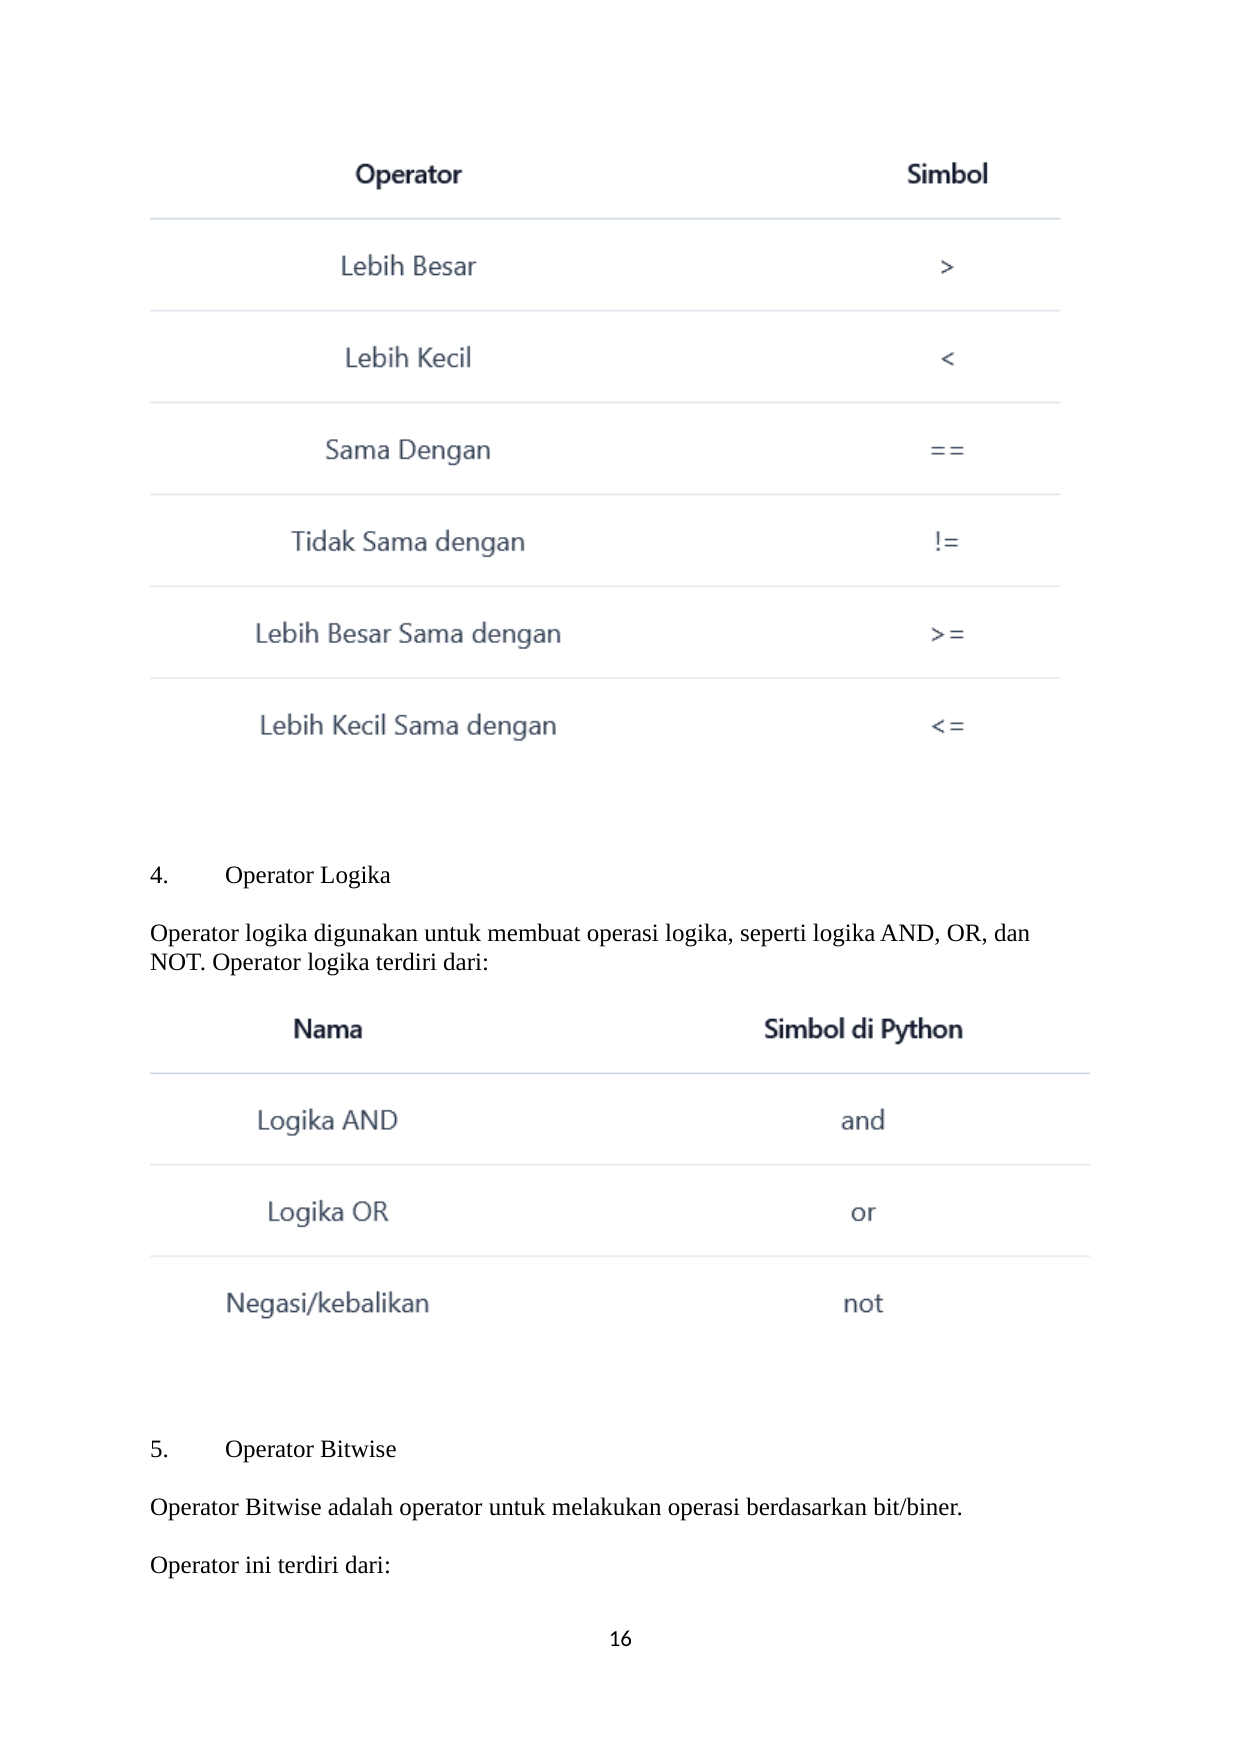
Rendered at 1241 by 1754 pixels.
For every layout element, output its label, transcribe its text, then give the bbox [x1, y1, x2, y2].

picture [150, 150, 1091, 774]
text Operator logika digunakan untuk membuat operasi logika, seperti logika AND, OR, dan NOT. Operator logika terdiri dari: [150, 918, 1090, 976]
text Operator Bitwise adalah operator untuk melakukan operasi berdasarkan bit/biner. [150, 1492, 1090, 1521]
text 5. Operator Bitwise [150, 1434, 1090, 1463]
text 4. Operator Logika [150, 860, 1090, 889]
picture [150, 1005, 1091, 1347]
text Operator ini terdiri dari: [150, 1550, 1090, 1578]
